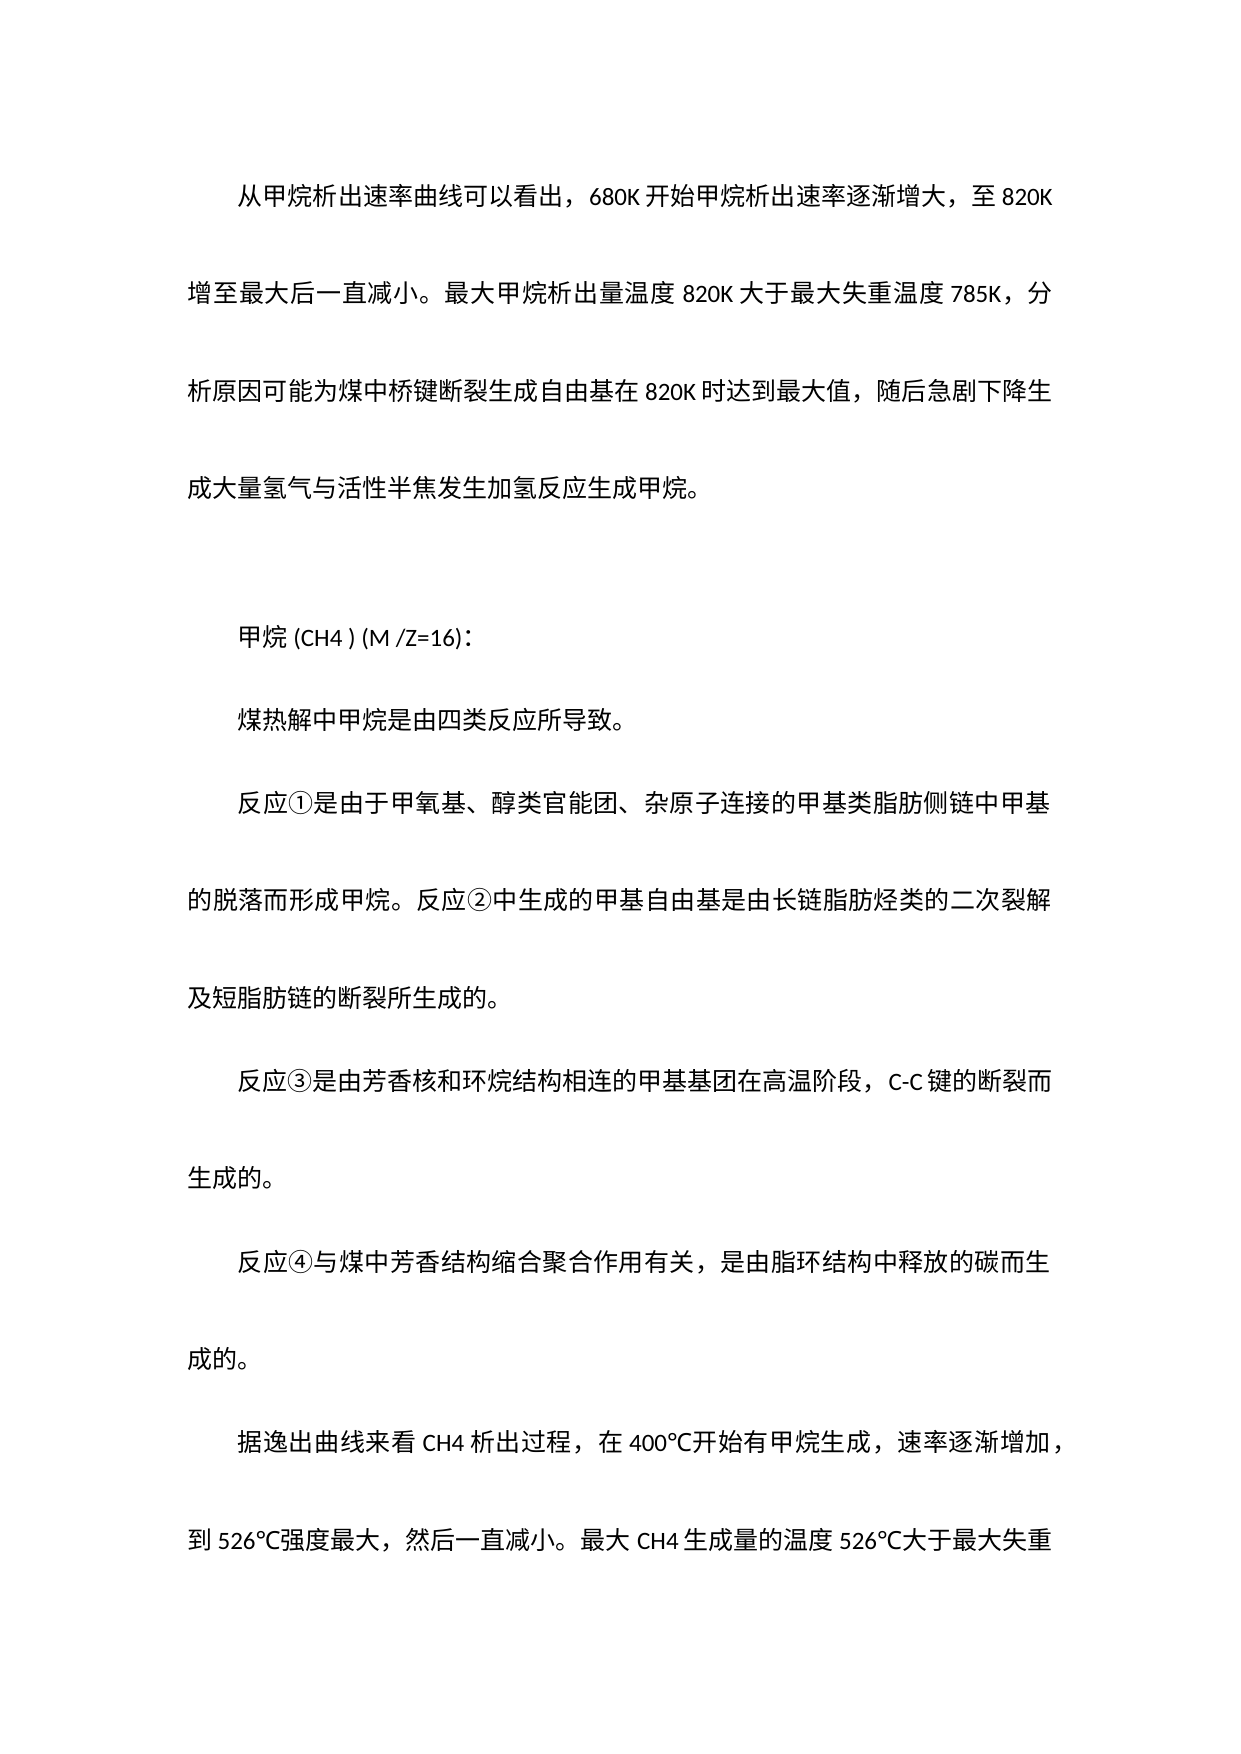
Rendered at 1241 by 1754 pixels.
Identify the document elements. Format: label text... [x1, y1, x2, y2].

text 甲烷 (CH4 ) (M /Z=16)： [187, 603, 1053, 668]
text 煤热解中甲烷是由四类反应所导致。 [187, 686, 1053, 751]
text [187, 1408, 1053, 1571]
text 反应①是由于甲氧基、醇类官能团、杂原子连接的甲基类脂肪侧链中甲基的脱落而形成甲烷。反应②中生成的甲基自由基是由长链脂肪烃类的二次裂解及短脂肪链的断裂所生成的。 [187, 769, 1053, 1029]
text 反应③是由芳香核和环烷结构相连的甲基基团在高温阶段，C-C键的断裂而生成的。 [187, 1047, 1053, 1209]
text 从甲烷析出速率曲线可以看出，680K开始甲烷析出速率逐渐增大，至820K增至最大后一直减小。最大甲烷析出量温度820K大于最大失重温度785K，分析原因可能为煤中桥键断裂生成自由基在820K时达到最大值，随后急剧下降生成大量氢气与活性半焦发生加氢反应生成甲烷。 [187, 162, 1053, 519]
text 反应④与煤中芳香结构缩合聚合作用有关，是由脂环结构中释放的碳而生成的。 [187, 1228, 1053, 1390]
